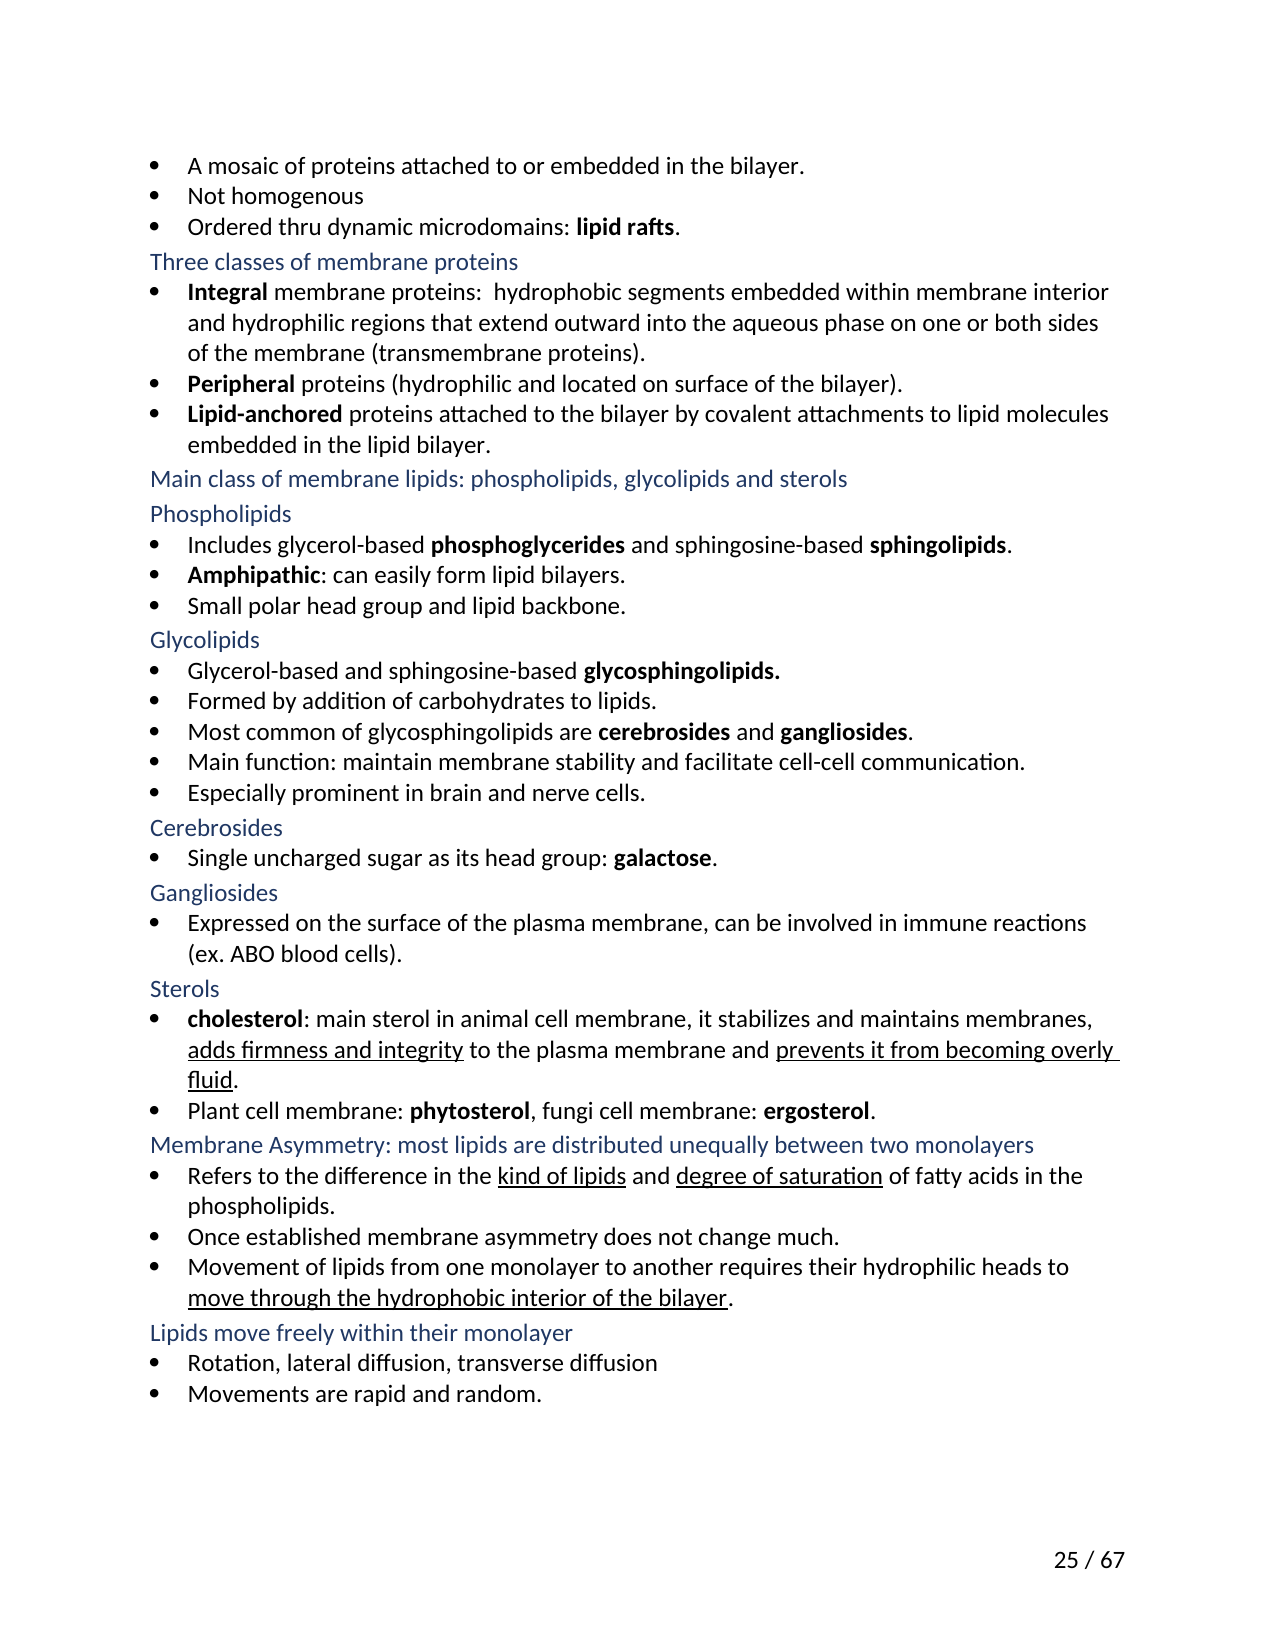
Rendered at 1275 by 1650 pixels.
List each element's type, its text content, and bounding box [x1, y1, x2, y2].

list Formed by addition of carbohydrates to lipids. [150, 686, 1125, 716]
list Integral membrane proteins: hydrophobic segments embedded within membrane interior and hydrophilic regions that extend outward into the aqueous phase on one or both sides of the membrane (transmembrane proteins). [150, 276, 1125, 368]
list Plant cell membrane: phytosterol, fungi cell membrane: ergosterol. [150, 1095, 1125, 1125]
list Amphipathic: can easily form lipid bilayers. [150, 559, 1125, 590]
list Glycerol-based and sphingosine-based glycosphingolipids. [150, 655, 1125, 686]
subtitle Cerebrosides [150, 812, 1125, 842]
list Movements are rapid and random. [150, 1378, 1125, 1408]
list Especially prominent in brain and nerve cells. [150, 777, 1125, 808]
subtitle Membrane Asymmetry: most lipids are distributed unequally between two monolayers [150, 1129, 1125, 1160]
list Not homogenous [150, 181, 1125, 211]
list Expressed on the surface of the plasma membrane, can be involved in immune reactions (ex. ABO blood cells). [150, 907, 1125, 968]
list Once established membrane asymmetry does not change much. [150, 1221, 1125, 1252]
list Includes glycerol-based phosphoglycerides and sphingosine-based sphingolipids. [150, 529, 1125, 559]
subtitle Main class of membrane lipids: phospholipids, glycolipids and sterols [150, 463, 1125, 494]
subtitle Three classes of membrane proteins [150, 246, 1125, 276]
list A mosaic of proteins attached to or embedded in the bilayer. [150, 150, 1125, 181]
list Lipid-anchored proteins attached to the bilayer by covalent attachments to lipid molecules embedded in the lipid bilayer. [150, 398, 1125, 459]
list Single uncharged sugar as its head group: galactose. [150, 842, 1125, 873]
subtitle Glycolipids [150, 624, 1125, 655]
list Refers to the difference in the kind of lipids and degree of saturation of fatty acids in the phospholipids. [150, 1160, 1125, 1221]
subtitle Sterols [150, 973, 1125, 1003]
list Most common of glycosphingolipids are cerebrosides and gangliosides. [150, 716, 1125, 747]
list Ordered thru dynamic microdomains: lipid rafts. [150, 211, 1125, 242]
list Peripheral proteins (hydrophilic and located on surface of the bilayer). [150, 368, 1125, 398]
subtitle Gangliosides [150, 877, 1125, 907]
list Main function: maintain membrane stability and facilitate cell-cell communication. [150, 747, 1125, 777]
list Movement of lipids from one monolayer to another requires their hydrophilic heads to move through the hydrophobic interior of the bilayer. [150, 1252, 1125, 1313]
list Rotation, lateral diffusion, transverse diffusion [150, 1347, 1125, 1378]
subtitle Phospholipids [150, 498, 1125, 529]
list Small polar head group and lipid backbone. [150, 590, 1125, 620]
list cholesterol: main sterol in animal cell membrane, it stabilizes and maintains membranes, adds firmness and integrity to the plasma membrane and prevents it from becoming overly fluid. [150, 1003, 1125, 1095]
subtitle Lipids move freely within their monolayer [150, 1317, 1125, 1347]
